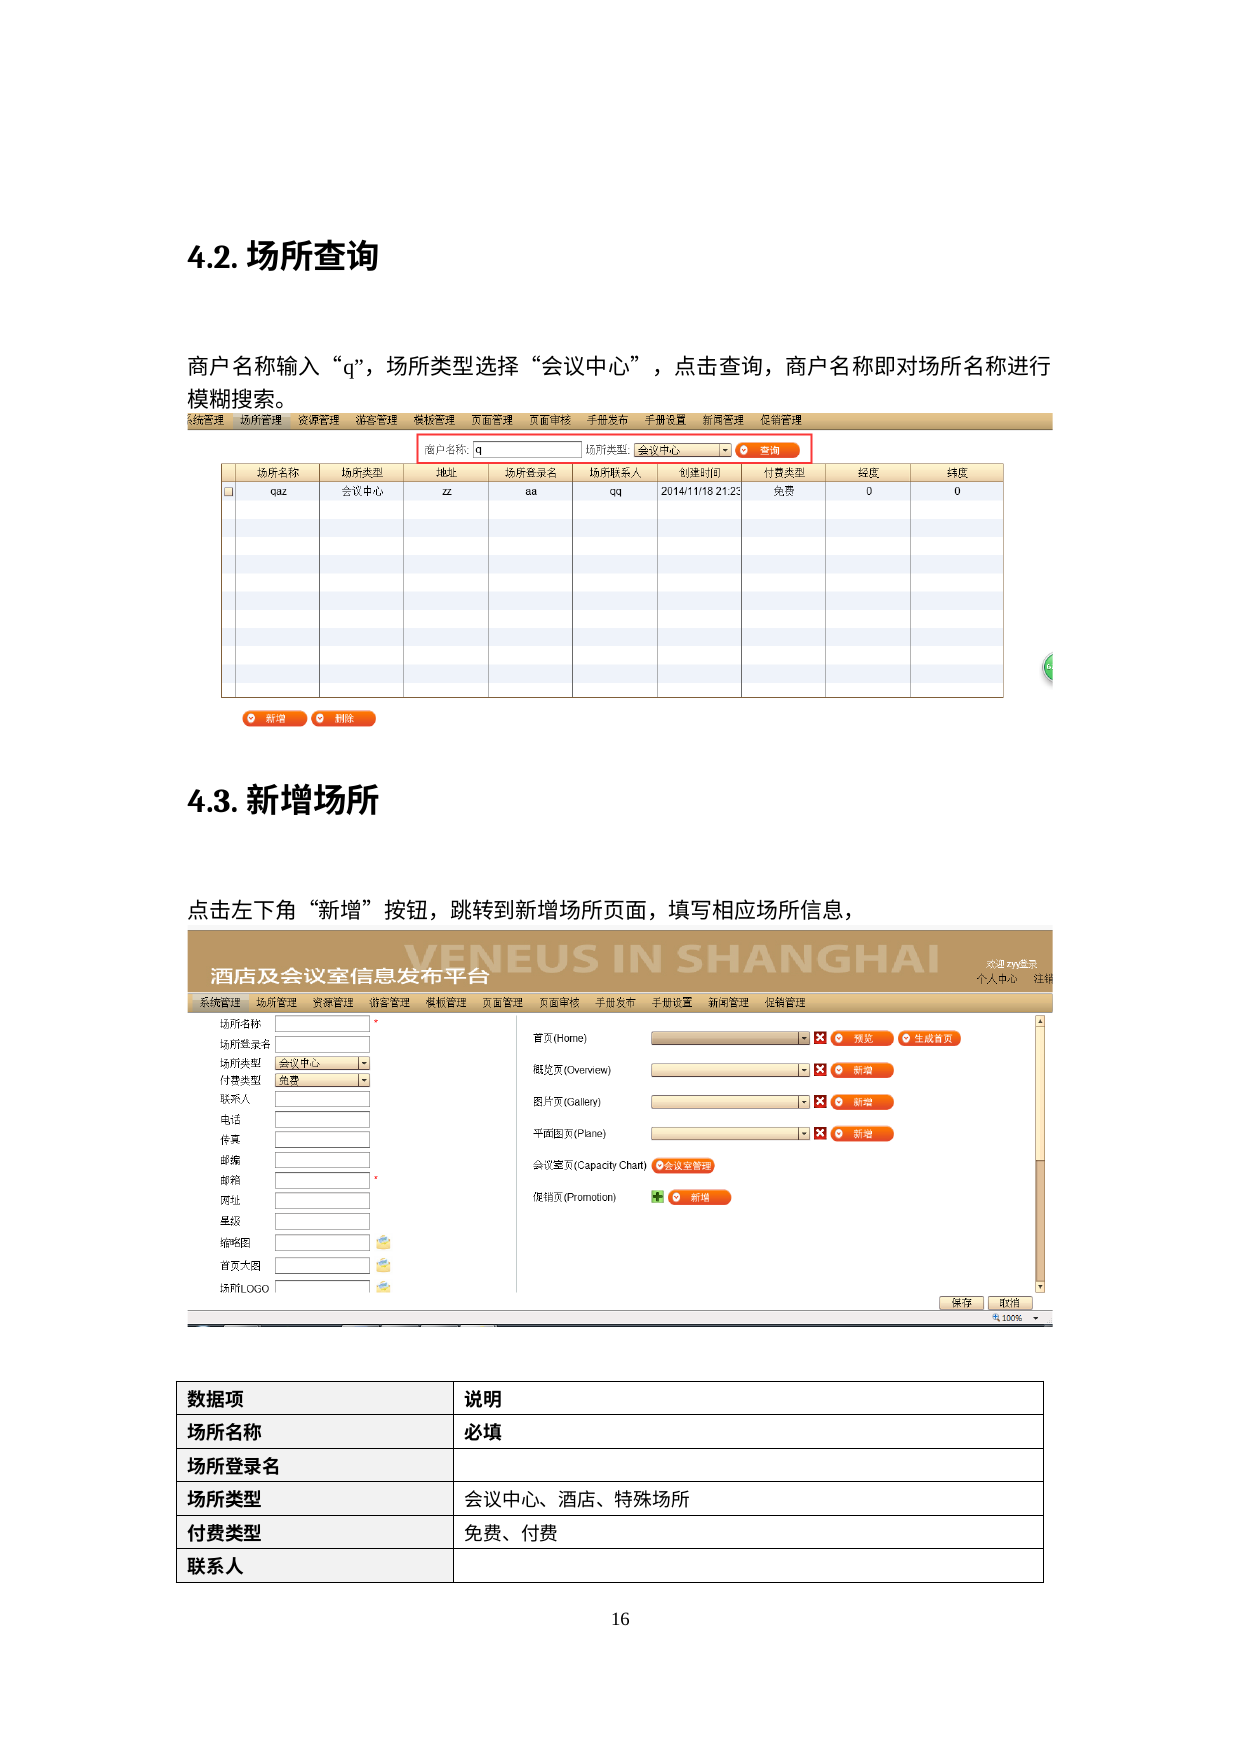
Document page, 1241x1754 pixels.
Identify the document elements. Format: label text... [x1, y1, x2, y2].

table_cell 场所名称 [177, 1415, 453, 1448]
table_cell 会议中心、酒店、特殊场所 [454, 1482, 1043, 1515]
table_cell [454, 1549, 1043, 1582]
table_cell 必填 [454, 1415, 1043, 1448]
picture [187, 925, 1053, 1327]
table_cell 联系人 [177, 1549, 453, 1582]
table_cell 场所登录名 [177, 1449, 453, 1481]
table_cell 场所类型 [177, 1482, 453, 1515]
picture [187, 413, 1053, 728]
subtitle 新增场所 [187, 766, 1053, 831]
table_cell 免费、付费 [454, 1516, 1043, 1548]
subtitle 场所查询 [187, 222, 1053, 287]
text 点击左下角“新增”按钮，跳转到新增场所页面，填写相应场所信息， [187, 893, 1053, 925]
table_header 说明 [454, 1382, 1043, 1414]
table_cell 付费类型 [177, 1516, 453, 1548]
table_cell [454, 1449, 1043, 1481]
table_header 数据项 [177, 1382, 453, 1414]
text 商户名称输入“q”，场所类型选择“会议中心”，点击查询，商户名称即对场所名称进行模糊搜索。 [187, 349, 1053, 413]
